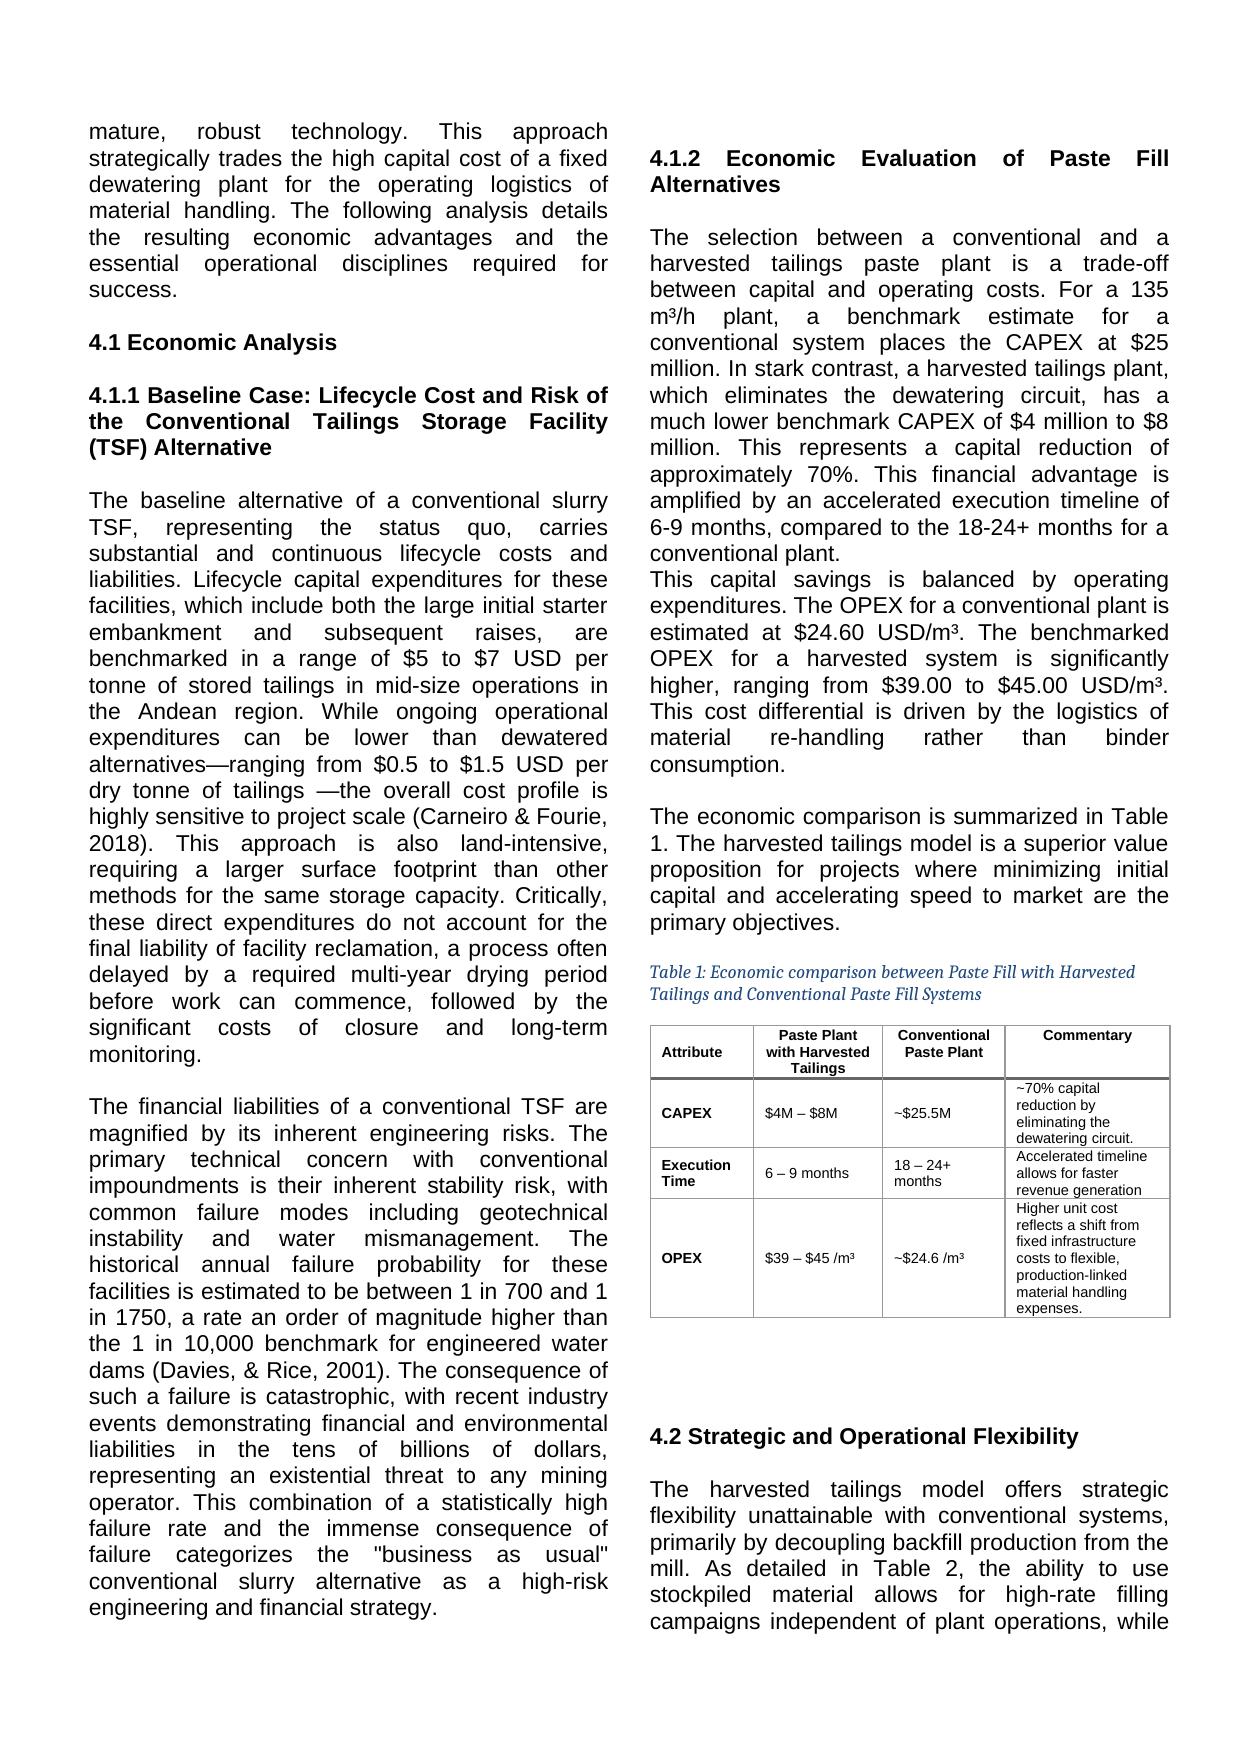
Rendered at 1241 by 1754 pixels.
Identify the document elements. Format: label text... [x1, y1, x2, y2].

text 4.1 Economic Analysis [89, 329, 608, 355]
text 4.2 Strategic and Operational Flexibility [649, 1423, 1169, 1449]
text This capital savings is balanced by operating expenditures. The OPEX for a conventional plant is estimated at $24.60 USD/m³. The benchmarked OPEX for a harvested system is significantly higher, ranging from $39.00 to $45.00 USD/m³. This cost differential is driven by the logistics of material re-handling rather than binder consumption. [649, 566, 1169, 777]
table_cell Execution Time [651, 1148, 753, 1198]
text 4.1.1 Baseline Case: Lifecycle Cost and Risk of the Conventional Tailings Storage Facility (TSF) Alternative [89, 382, 608, 461]
text The baseline alternative of a conventional slurry TSF, representing the status quo, carries substantial and continuous lifecycle costs and liabilities. Lifecycle capital expenditures for these facilities, which include both the large initial starter embankment and subsequent raises, are benchmarked in a range of $5 to $7 USD per tonne of stored tailings in mid-size operations in the Andean region. While ongoing operational expenditures can be lower than dewatered alternatives—ranging from $0.5 to $1.5 USD per dry tonne of tailings —the overall cost profile is highly sensitive to project scale (Carneiro & Fourie, 2018). This approach is also land-intensive, requiring a larger surface footprint than other methods for the same storage capacity. Critically, these direct expenditures do not account for the final liability of facility reclamation, a process often delayed by a required multi-year drying period before work can commence, followed by the significant costs of closure and long-term monitoring. [89, 487, 608, 1067]
text 4.1.2 Economic Evaluation of Paste Fill Alternatives [649, 144, 1169, 197]
table_header Attribute [651, 1026, 753, 1077]
table_cell ~$25.5M [883, 1080, 1004, 1147]
table_cell $39 – $45 /m³ [754, 1199, 882, 1317]
table_cell ~70% capital reduction by eliminating the dewatering circuit. [1006, 1080, 1169, 1147]
text The financial liabilities of a conventional TSF are magnified by its inherent engineering risks. The primary technical concern with conventional impoundments is their inherent stability risk, with common failure modes including geotechnical instability and water mismanagement. The historical annual failure probability for these facilities is estimated to be between 1 in 700 and 1 in 1750, a rate an order of magnitude higher than the 1 in 10,000 benchmark for engineered water dams (Davies, & Rice, 2001). The consequence of such a failure is catastrophic, with recent industry events demonstrating financial and environmental liabilities in the tens of billions of dollars, representing an existential threat to any mining operator. This combination of a statistically high failure rate and the immense consequence of failure categorizes the "business as usual" conventional slurry alternative as a high-risk engineering and financial strategy. [89, 1093, 608, 1620]
table_cell CAPEX [651, 1080, 753, 1147]
table_cell $4M – $8M [754, 1080, 882, 1147]
text Table 1: Economic comparison between Paste Fill with Harvested Tailings and Conventional Paste Fill Systems [649, 961, 1169, 1004]
table_header Conventional Paste Plant [883, 1026, 1004, 1077]
table_header Commentary [1006, 1026, 1169, 1077]
table_cell Accelerated timeline allows for faster revenue generation [1006, 1148, 1169, 1198]
table_cell Higher unit cost reflects a shift from fixed infrastructure costs to flexible, production-linked material handling expenses. [1006, 1199, 1169, 1317]
table_header Paste Plant with Harvested Tailings [754, 1026, 882, 1077]
table_cell ~$24.6 /m³ [883, 1199, 1004, 1317]
table_cell OPEX [651, 1199, 753, 1317]
text The selection between a conventional and a harvested tailings paste plant is a trade-off between capital and operating costs. For a 135 m³/h plant, a benchmark estimate for a conventional system places the CAPEX at $25 million. In stark contrast, a harvested tailings plant, which eliminates the dewatering circuit, has a much lower benchmark CAPEX of $4 million to $8 million. This represents a capital reduction of approximately 70%. This financial advantage is amplified by an accelerated execution timeline of 6-9 months, compared to the 18-24+ months for a conventional plant. [649, 223, 1169, 566]
table_cell 18 – 24+ months [883, 1148, 1004, 1198]
table_cell 6 – 9 months [754, 1148, 882, 1198]
text The economic comparison is summarized in Table 1. The harvested tailings model is a superior value proposition for projects where minimizing initial capital and accelerating speed to market are the primary objectives. [649, 777, 1169, 935]
